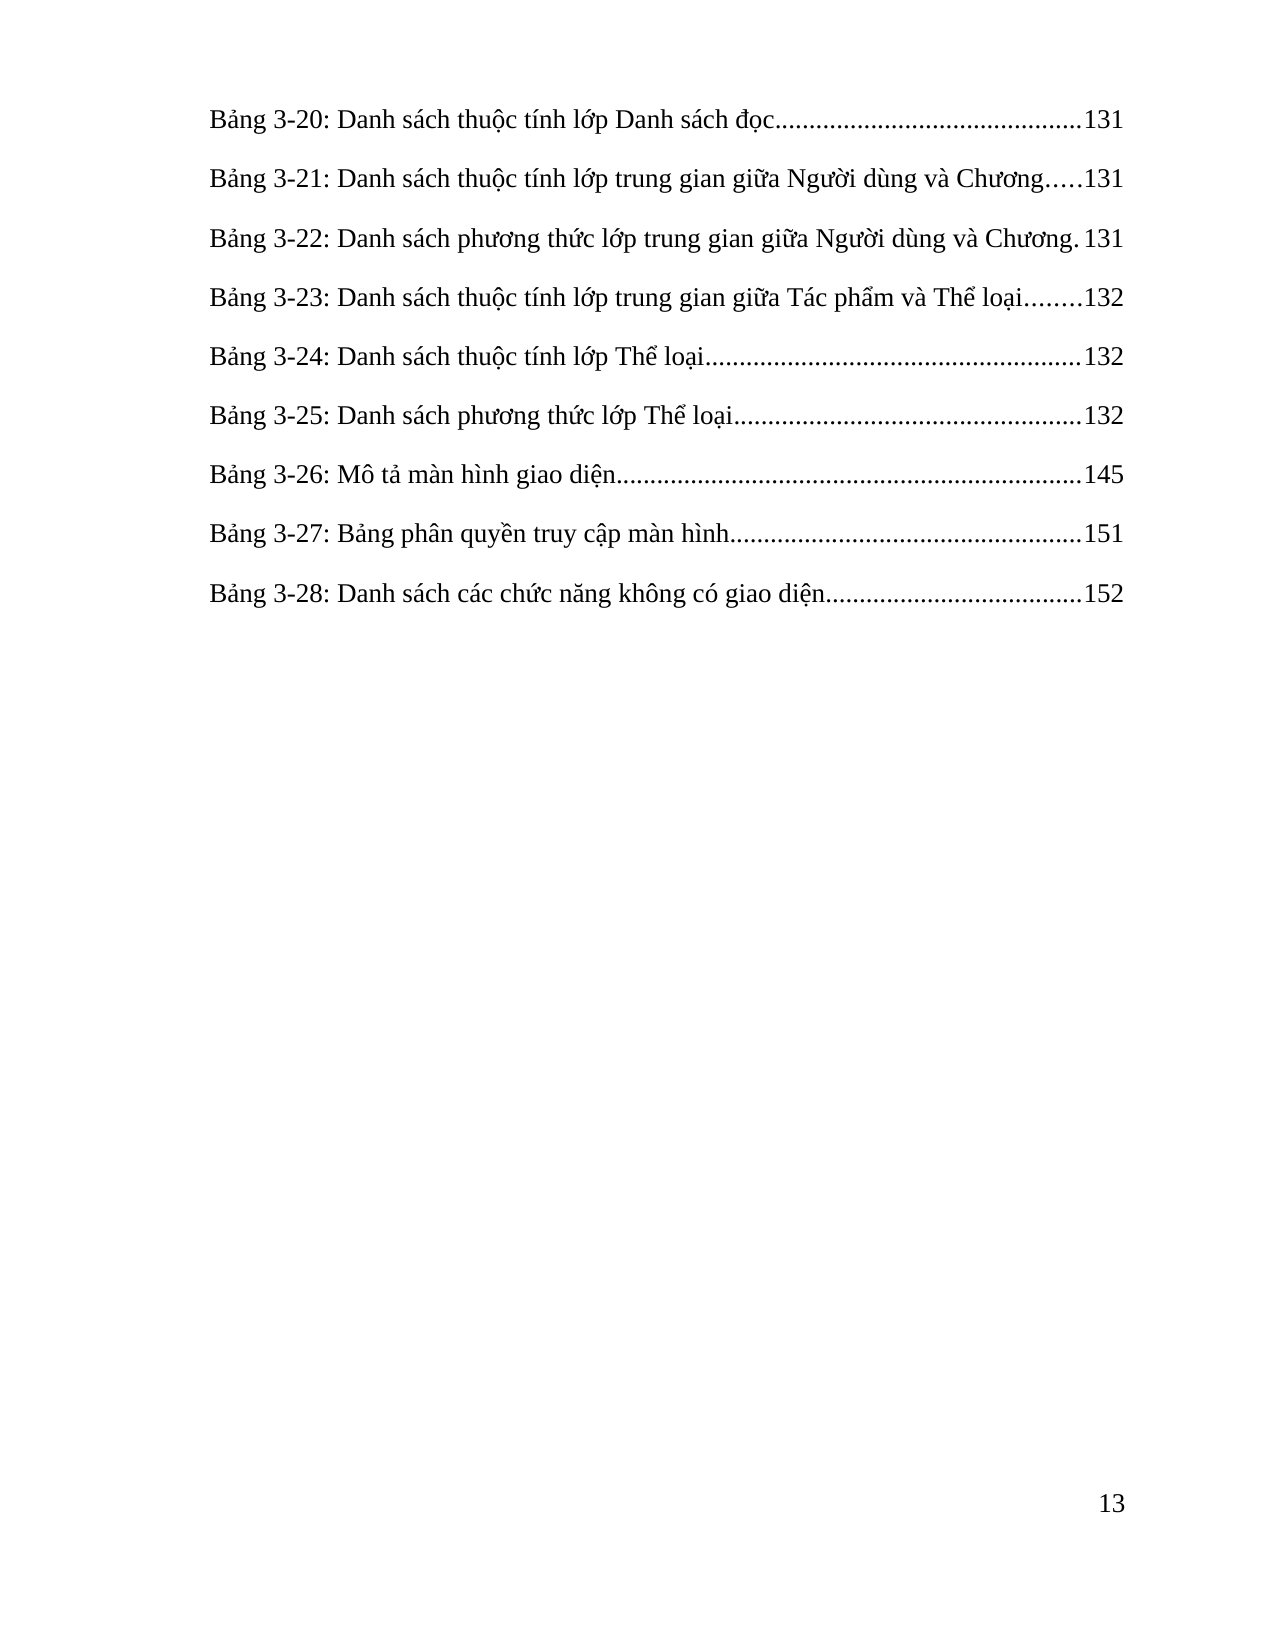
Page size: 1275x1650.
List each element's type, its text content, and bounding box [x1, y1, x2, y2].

text Bảng 3-26: Mô tả màn hình giao diện 145 [150, 458, 1125, 489]
text Bảng 3-21: Danh sách thuộc tính lớp trung gian giữa Người dùng và Chương 131 [150, 163, 1125, 194]
text Bảng 3-25: Danh sách phương thức lớp Thể loại 132 [150, 399, 1125, 430]
text Bảng 3-24: Danh sách thuộc tính lớp Thể loại 132 [150, 340, 1125, 371]
text Bảng 3-22: Danh sách phương thức lớp trung gian giữa Người dùng và Chương 131 [150, 222, 1125, 253]
text Bảng 3-20: Danh sách thuộc tính lớp Danh sách đọc 131 [150, 103, 1125, 134]
text Bảng 3-28: Danh sách các chức năng không có giao diện 152 [150, 577, 1125, 608]
text Bảng 3-27: Bảng phân quyền truy cập màn hình 151 [150, 518, 1125, 549]
text Bảng 3-23: Danh sách thuộc tính lớp trung gian giữa Tác phẩm và Thể loại 132 [150, 281, 1125, 312]
